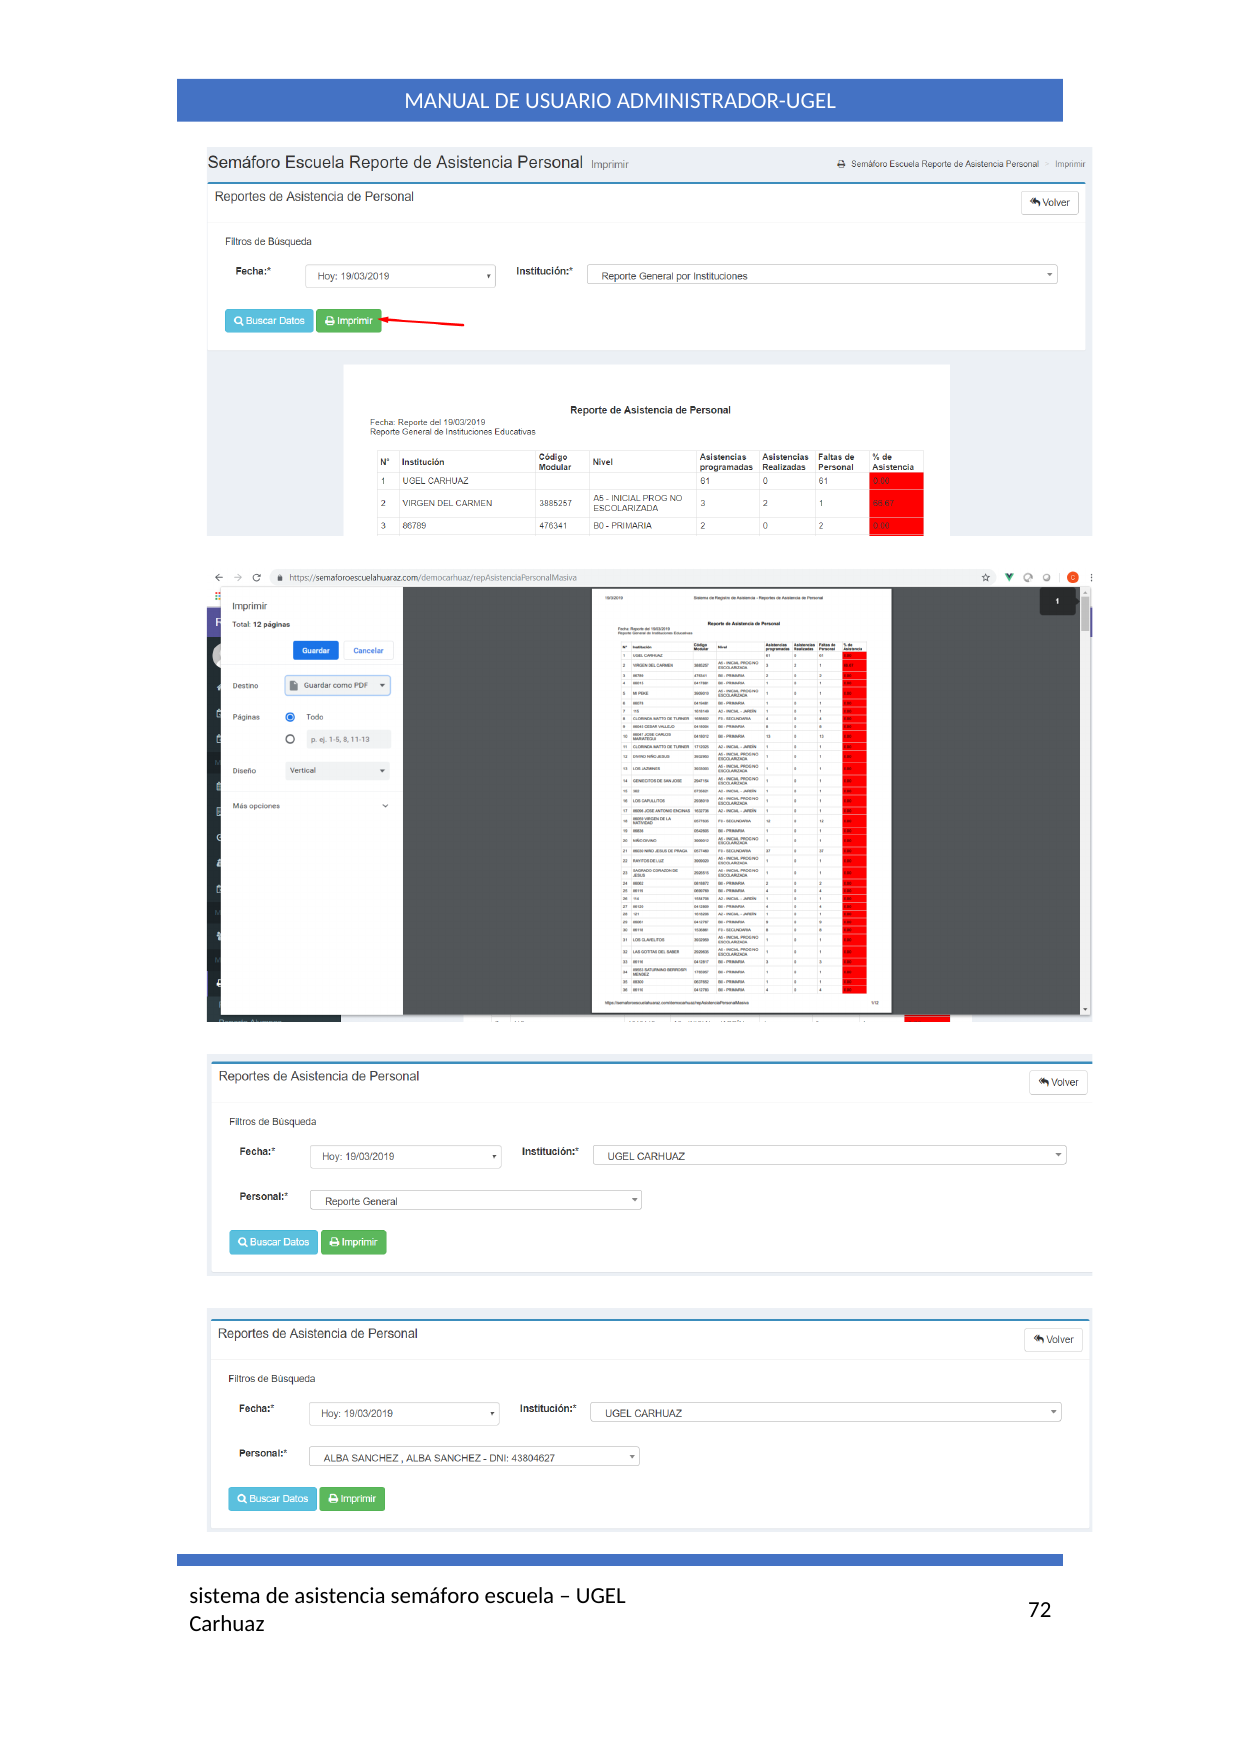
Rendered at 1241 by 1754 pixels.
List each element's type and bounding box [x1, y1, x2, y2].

picture [206, 1308, 1093, 1532]
picture [206, 147, 1093, 536]
picture [206, 568, 1093, 1022]
picture [206, 1054, 1093, 1276]
